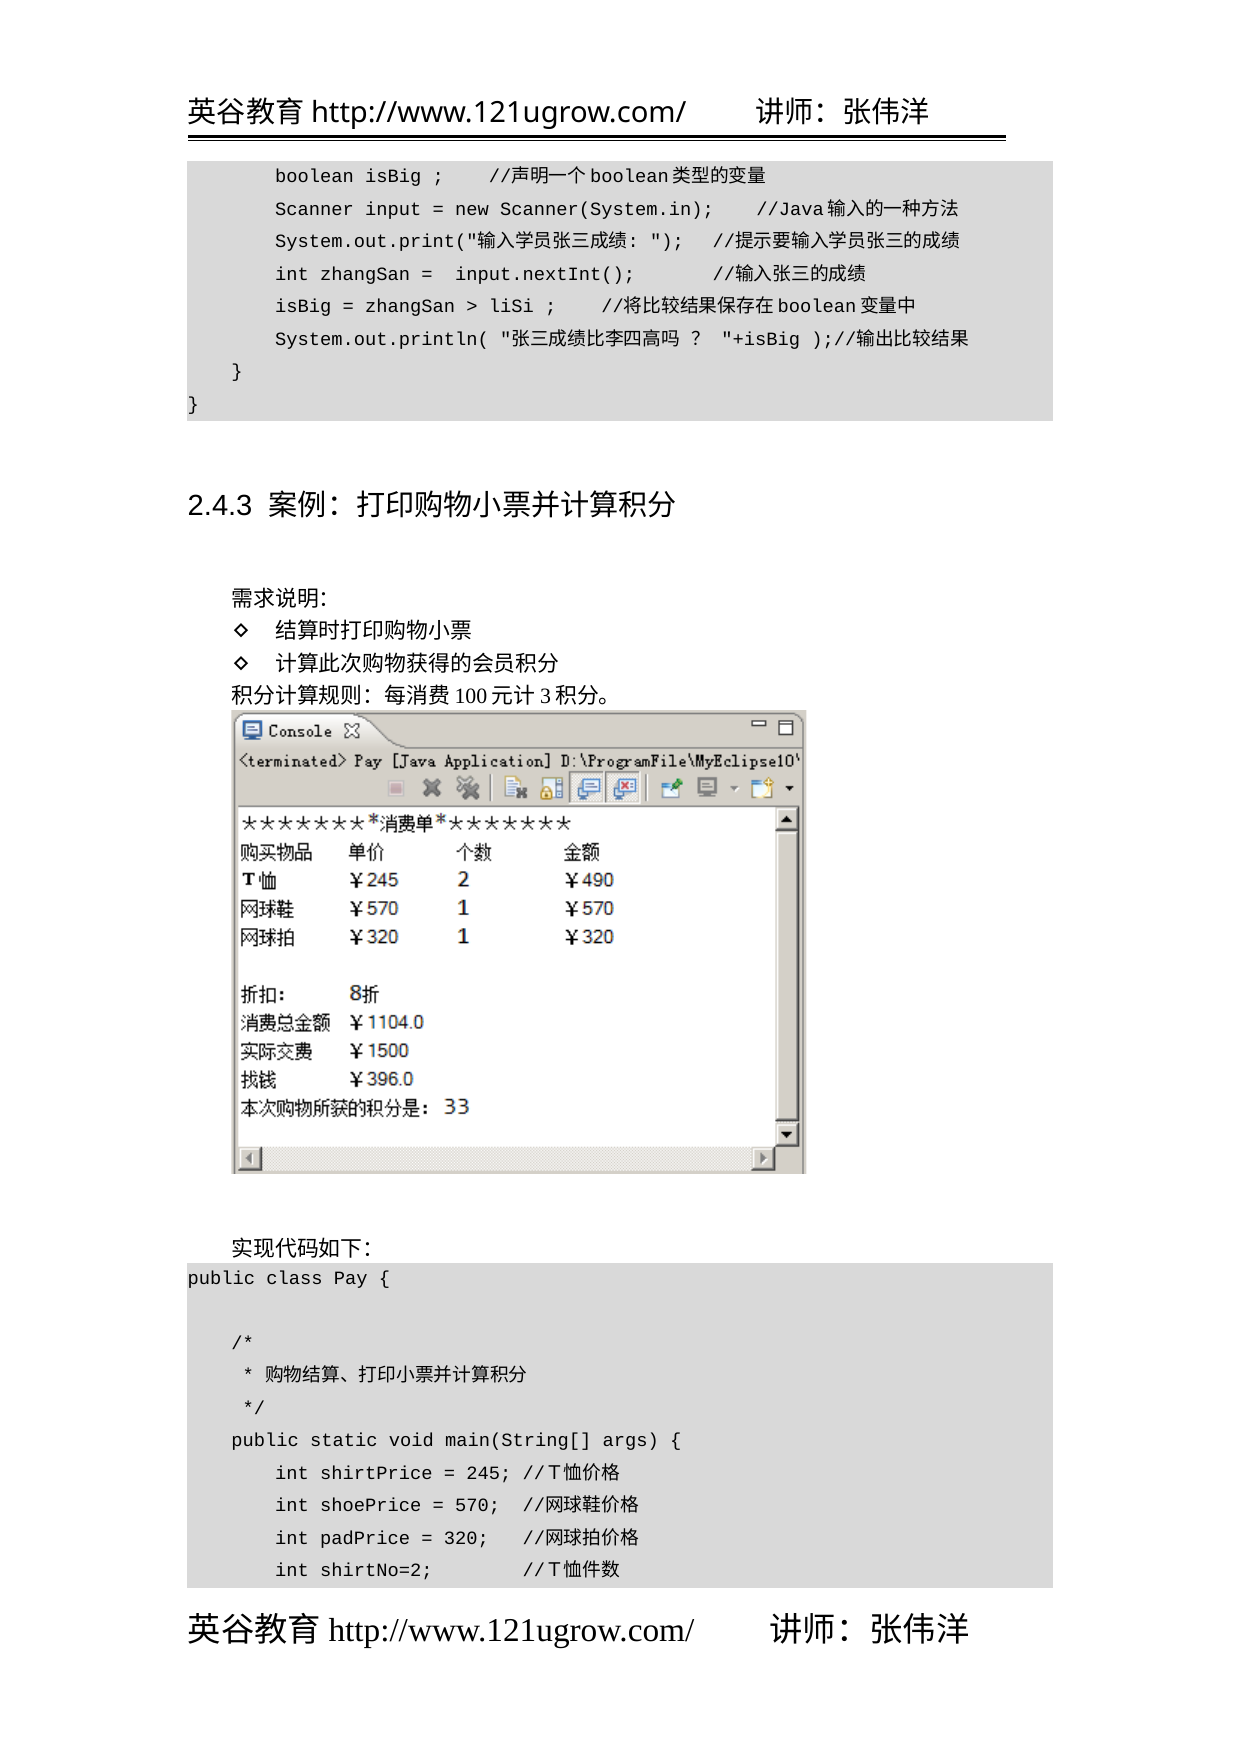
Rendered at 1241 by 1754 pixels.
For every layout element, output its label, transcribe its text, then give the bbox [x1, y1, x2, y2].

list 计算此次购物获得的会员积分 [231, 645, 1053, 678]
text int shirtPrice = 245; //Ｔ恤价格 [187, 1458, 1053, 1490]
text Scanner input = new Scanner(System.in); //Java输入的一种方法 [187, 194, 1053, 226]
text } [187, 389, 1053, 421]
text } [187, 356, 1053, 389]
text isBig = zhangSan > liSi ; //将比较结果保存在boolean变量中 [187, 291, 1053, 324]
text public static void main(String[] args) { [187, 1425, 1053, 1458]
subtitle 案例：打印购物小票并计算积分 [187, 470, 1053, 535]
text boolean isBig ; //声明一个boolean类型的变量 [187, 161, 1053, 194]
text int zhangSan = input.nextInt(); //输入张三的成绩 [187, 259, 1053, 291]
text System.out.print("输入学员张三成绩: "); //提示要输入学员张三的成绩 [187, 226, 1053, 259]
text 需求说明： [187, 580, 1053, 613]
picture [231, 710, 807, 1174]
list 结算时打印购物小票 [231, 613, 1053, 645]
text System.out.println( "张三成绩比李四高吗 ？ "+isBig );//输出比较结果 [187, 324, 1053, 356]
text int shoePrice = 570; //网球鞋价格 [187, 1490, 1053, 1523]
text 实现代码如下： [187, 1230, 1053, 1263]
text */ [187, 1393, 1053, 1425]
text int padPrice = 320; //网球拍价格 [187, 1523, 1053, 1555]
text /* [187, 1328, 1053, 1360]
text 积分计算规则：每消费100元计3积分。 [187, 678, 1053, 710]
text * 购物结算、打印小票并计算积分 [187, 1360, 1053, 1393]
text int shirtNo=2; //Ｔ恤件数 [187, 1555, 1053, 1588]
text public class Pay { [187, 1263, 1053, 1295]
